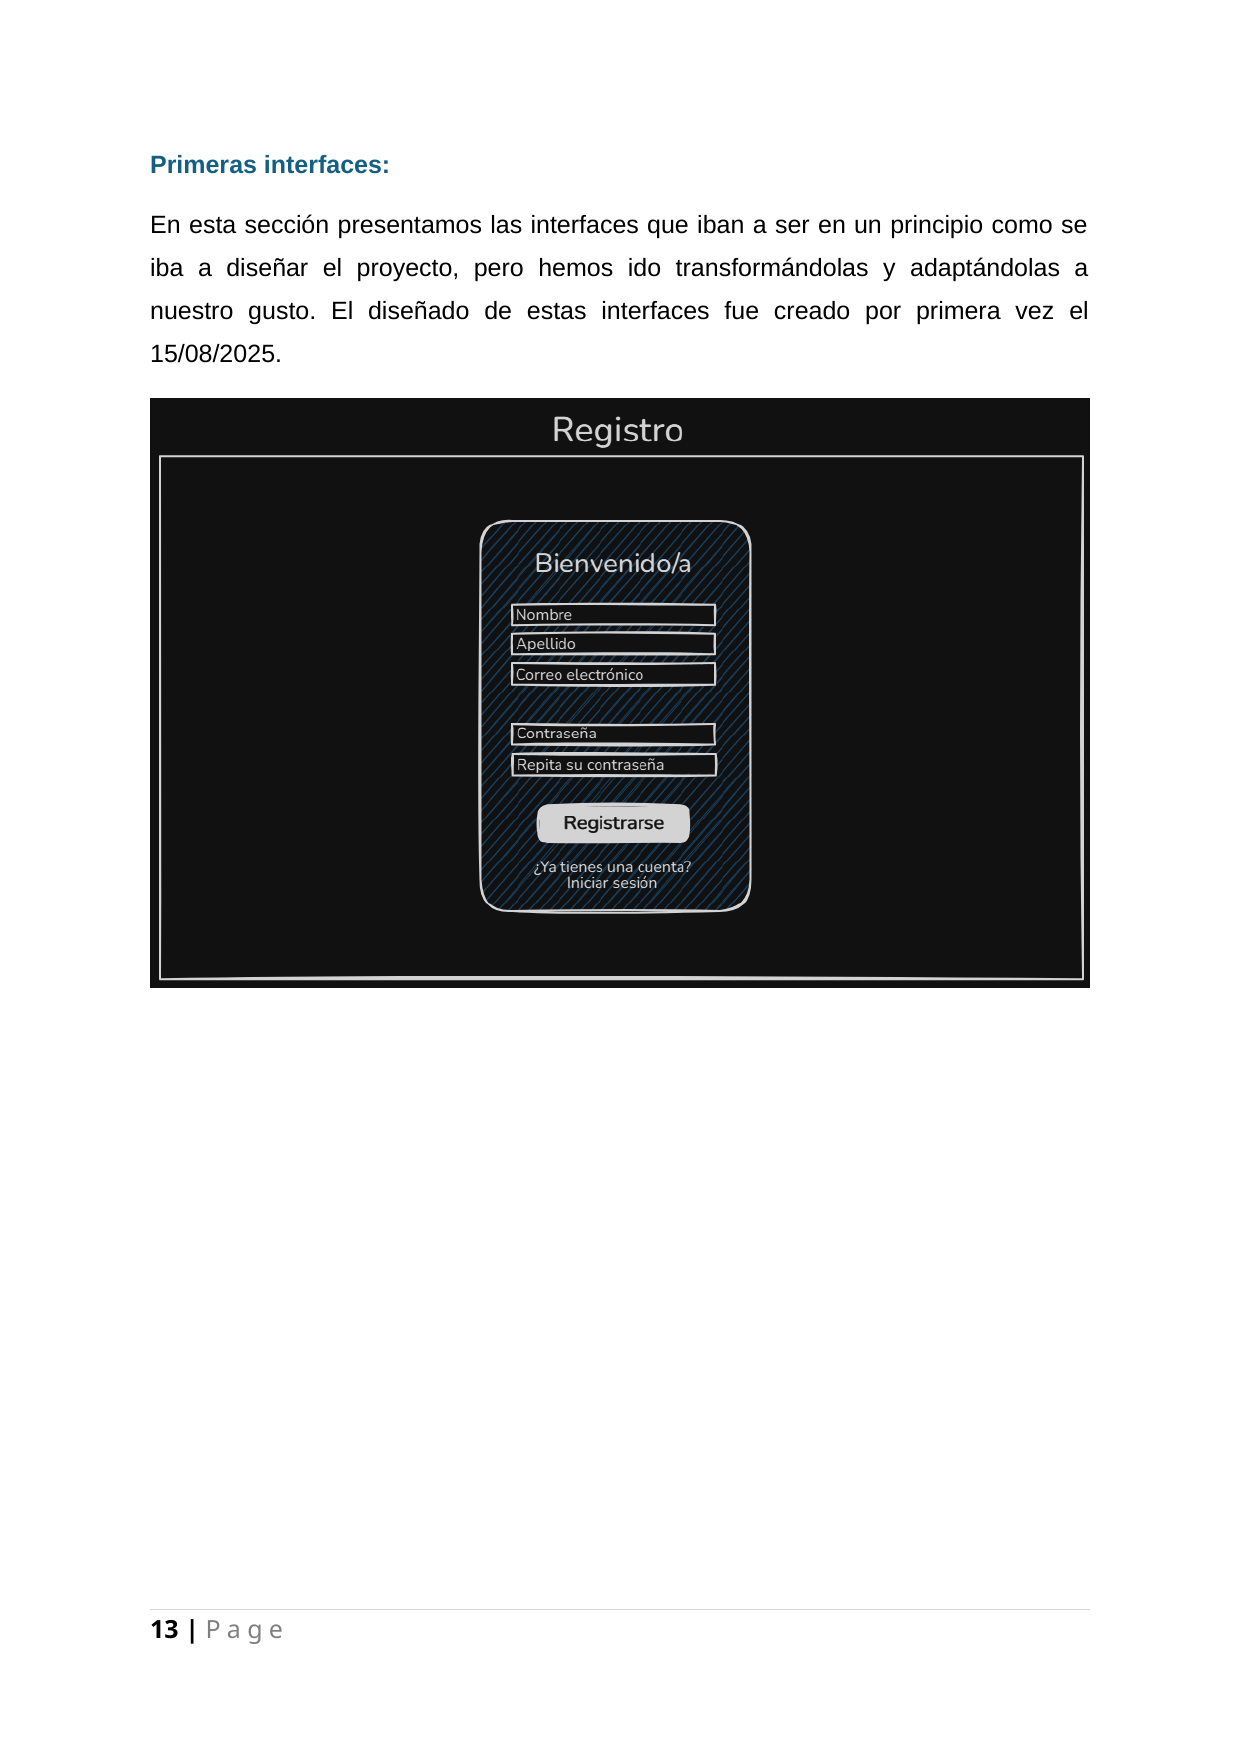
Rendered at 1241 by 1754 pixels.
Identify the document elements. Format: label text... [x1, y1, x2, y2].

text En esta sección presentamos las interfaces que iban a ser en un principio como se iba a diseñar el proyecto, pero hemos ido transformándolas y adaptándolas a nuestro gusto. El diseñado de estas interfaces fue creado por primera vez el 15/08/2025. [150, 210, 1090, 368]
picture [150, 398, 1090, 988]
text Primeras interfaces: [150, 150, 1090, 179]
